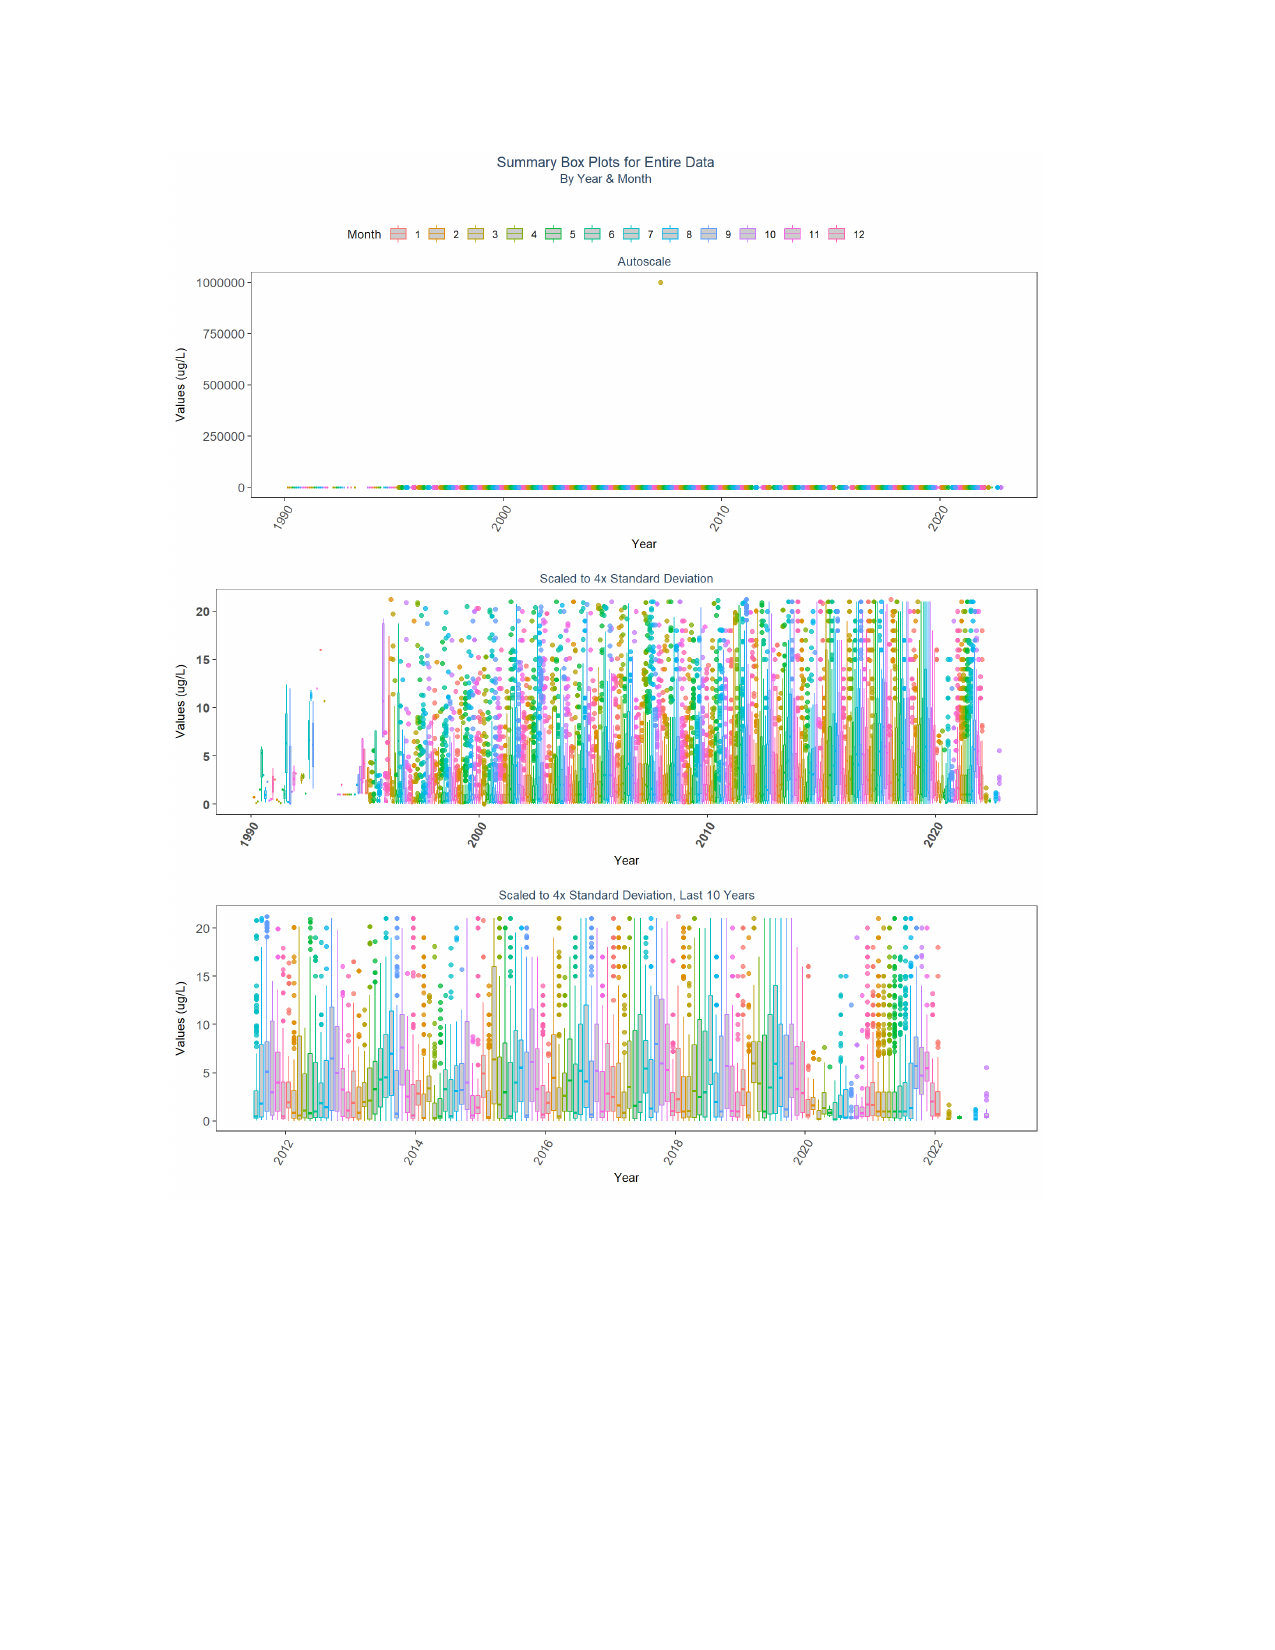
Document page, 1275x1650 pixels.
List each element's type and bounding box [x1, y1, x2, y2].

picture [168, 150, 1044, 1200]
